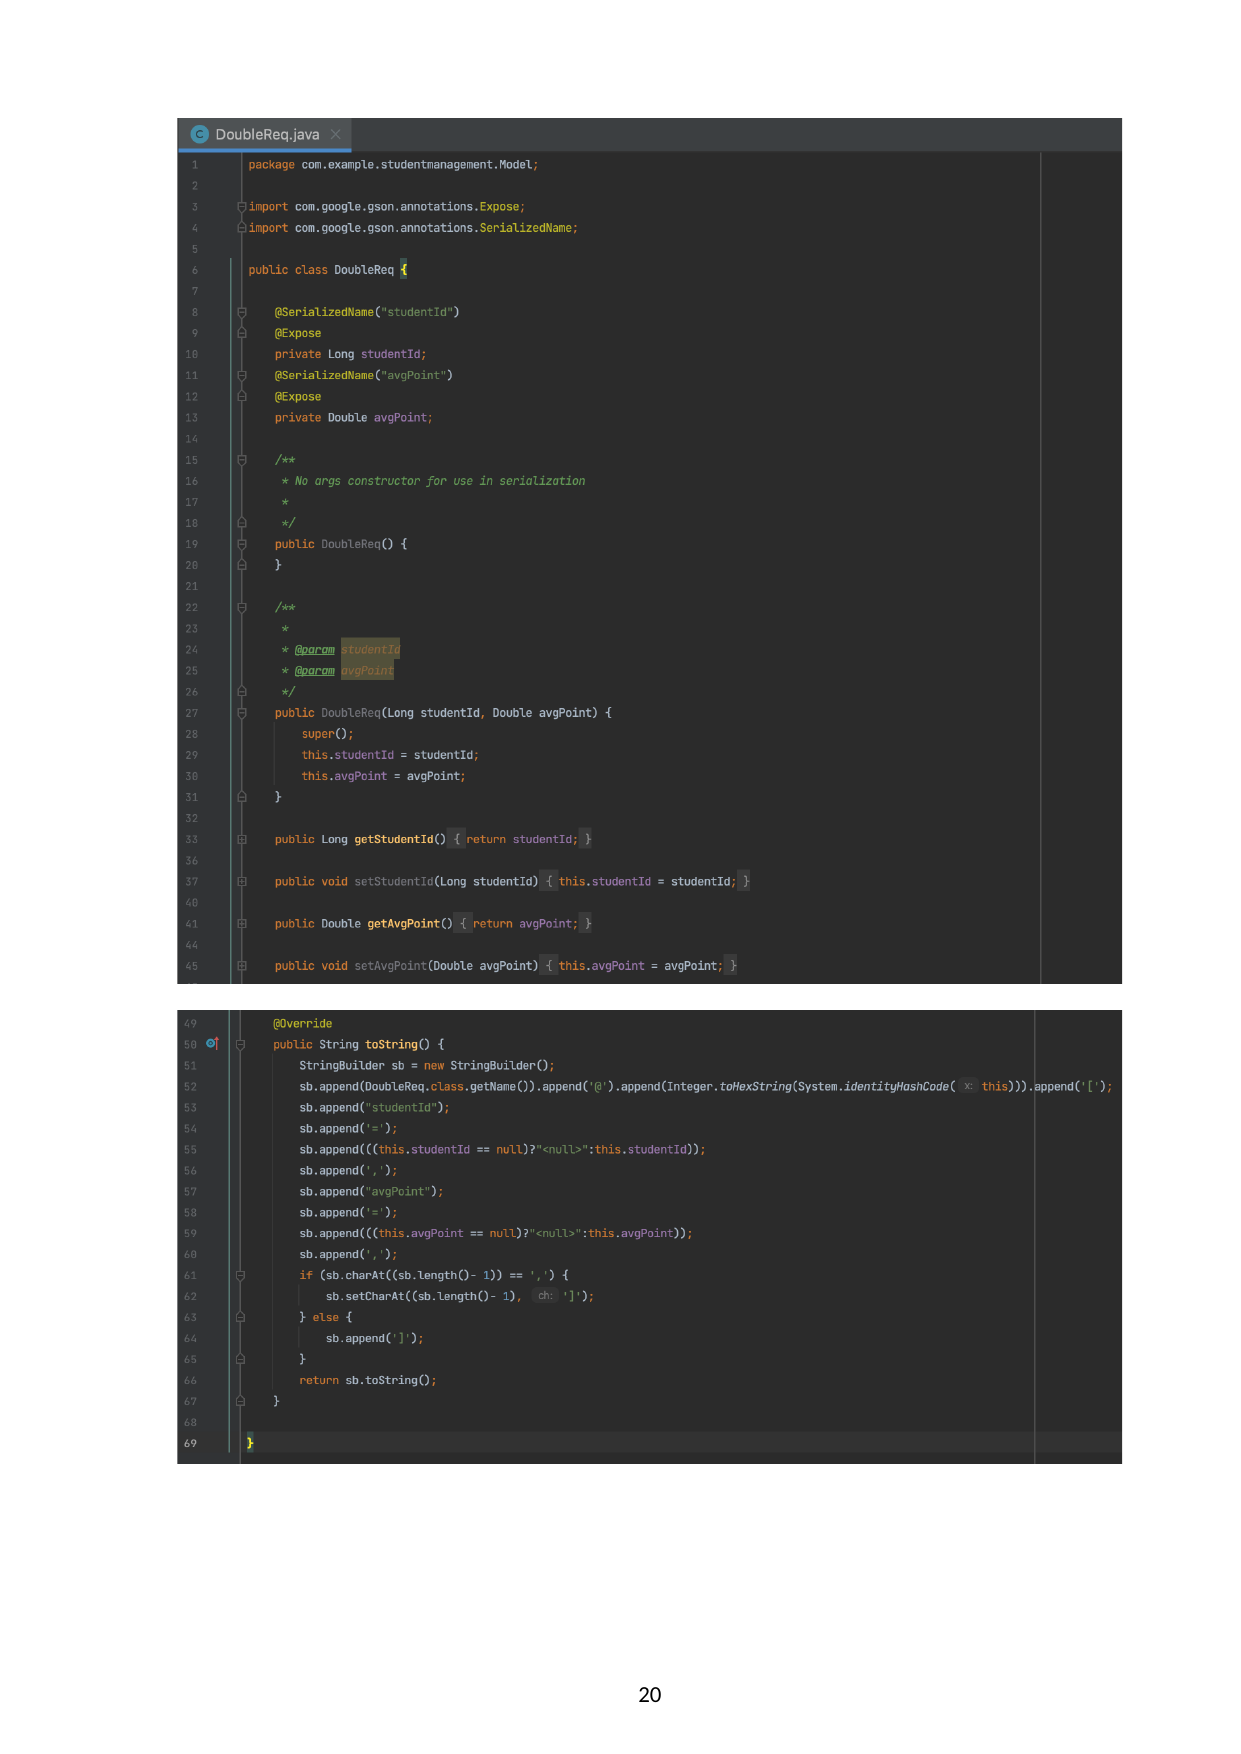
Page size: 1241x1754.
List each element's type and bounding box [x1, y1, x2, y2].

picture [177, 1010, 1123, 1464]
picture [177, 118, 1123, 984]
